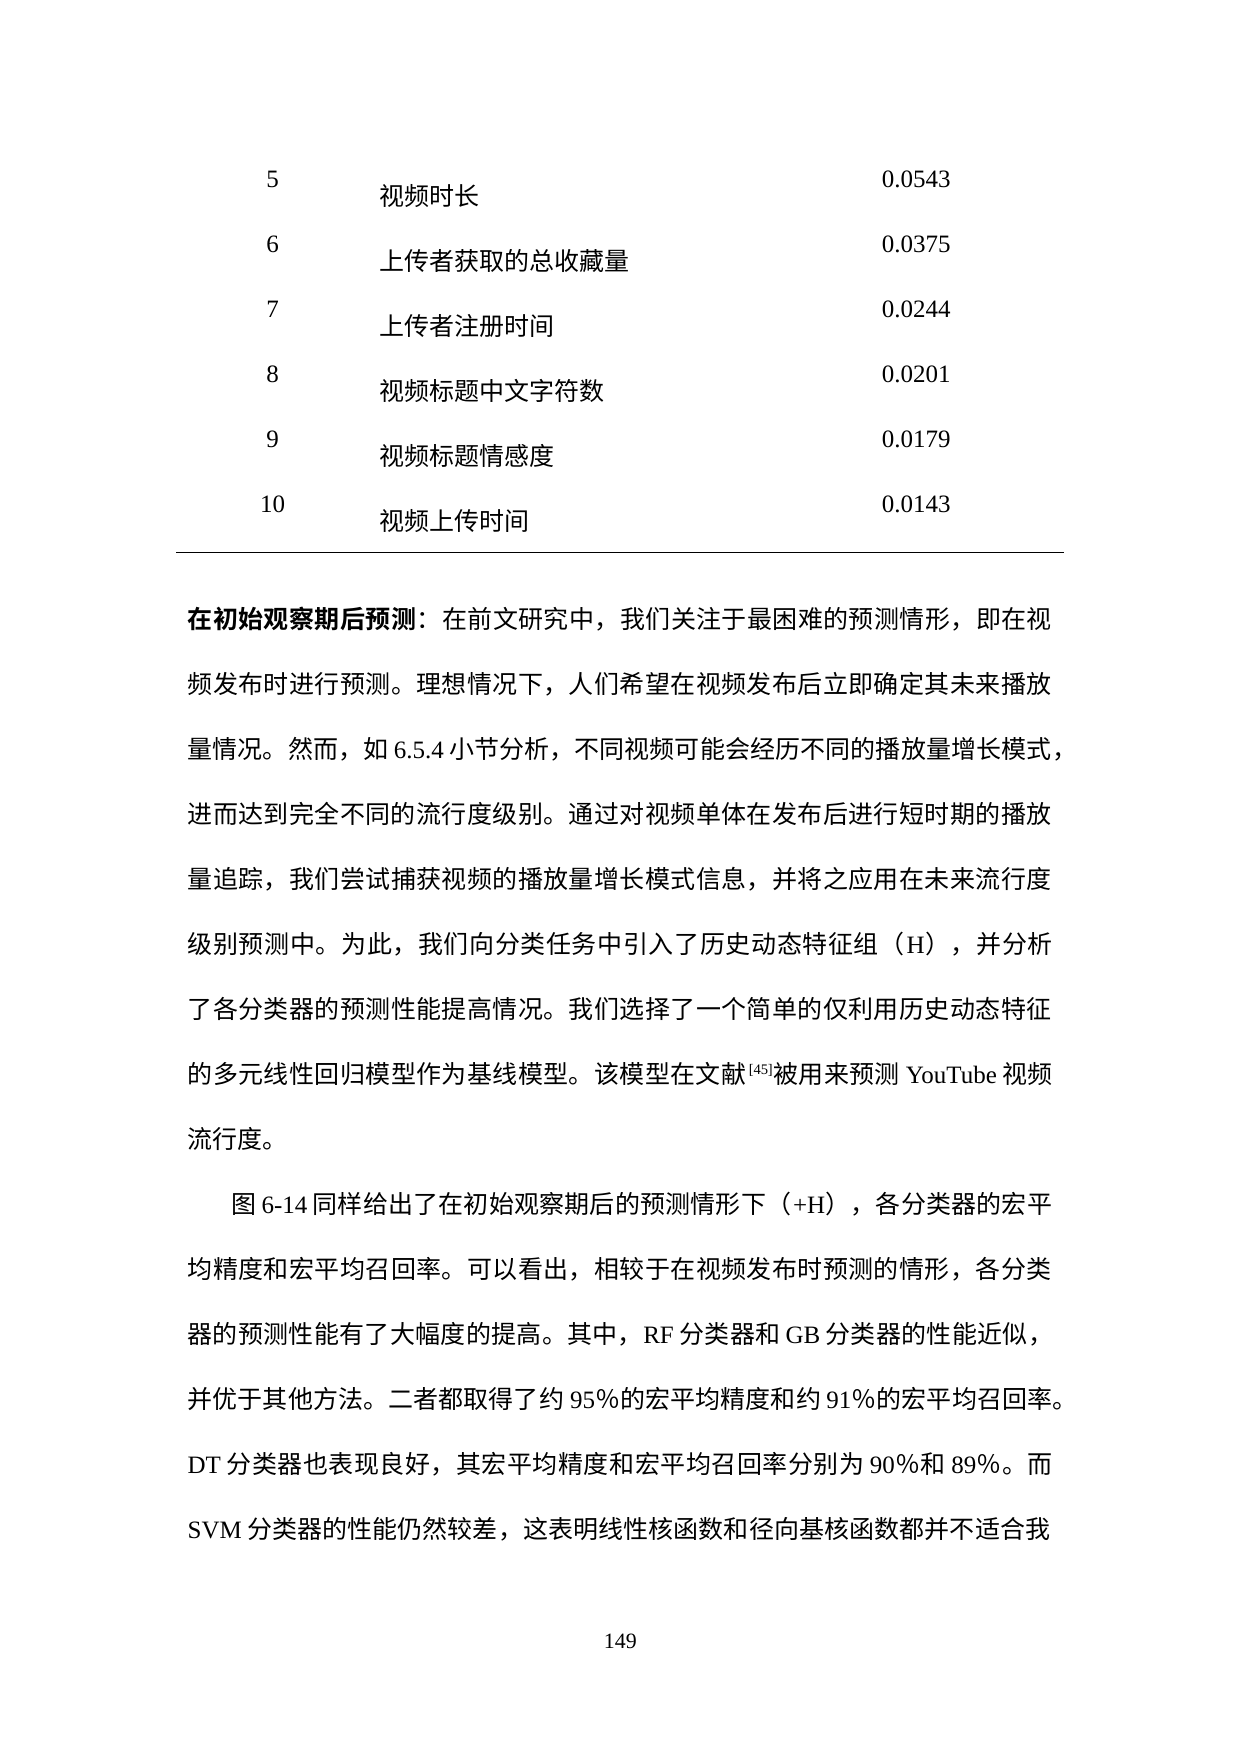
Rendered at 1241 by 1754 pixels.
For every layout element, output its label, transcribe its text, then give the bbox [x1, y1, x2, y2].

table_cell 视频时长 [368, 162, 768, 227]
table_cell 视频标题情感度 [368, 422, 768, 487]
table_cell 10 [176, 487, 368, 552]
table_cell 5 [176, 162, 368, 227]
table_cell 0.0375 [768, 227, 1064, 292]
table_cell 上传者注册时间 [368, 292, 768, 357]
table_cell 6 [176, 227, 368, 292]
table_cell 上传者获取的总收藏量 [368, 227, 768, 292]
table_cell 0.0543 [768, 162, 1064, 227]
table_cell 0.0179 [768, 422, 1064, 487]
table_cell 视频标题中文字符数 [368, 357, 768, 422]
table_cell 0.0143 [768, 487, 1064, 552]
text 在初始观察期后预测：在前文研究中，我们关注于最困难的预测情形，即在视频发布时进行预测。理想情况下，人们希望在视频发布后立即确定其未来播放量情况。然而，如6.5.4小节分析，不同视频可能会经历不同的播放量增长模式，进而达到完全不同的流行度级别。通过对视频单体在发布后进行短时期的播放量追踪，我们尝试捕获视频的播放量增长模式信息，并将之应用在未来流行度级别预测中。为此，我们向分类任务中引入了历史动态特征组（H），并分析了各分类器的预测性能提高情况。我们选择了一个简单的仅利用历史动态特征的多元线性回归模型作为基线模型。该模型在文献[45]被用来预测YouTube视频流行度。 [187, 586, 1053, 1171]
table_cell 9 [176, 422, 368, 487]
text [187, 1171, 1053, 1561]
table_cell 0.0201 [768, 357, 1064, 422]
table_cell 7 [176, 292, 368, 357]
table_cell 8 [176, 357, 368, 422]
table_cell 视频上传时间 [368, 487, 768, 552]
table_cell 0.0244 [768, 292, 1064, 357]
